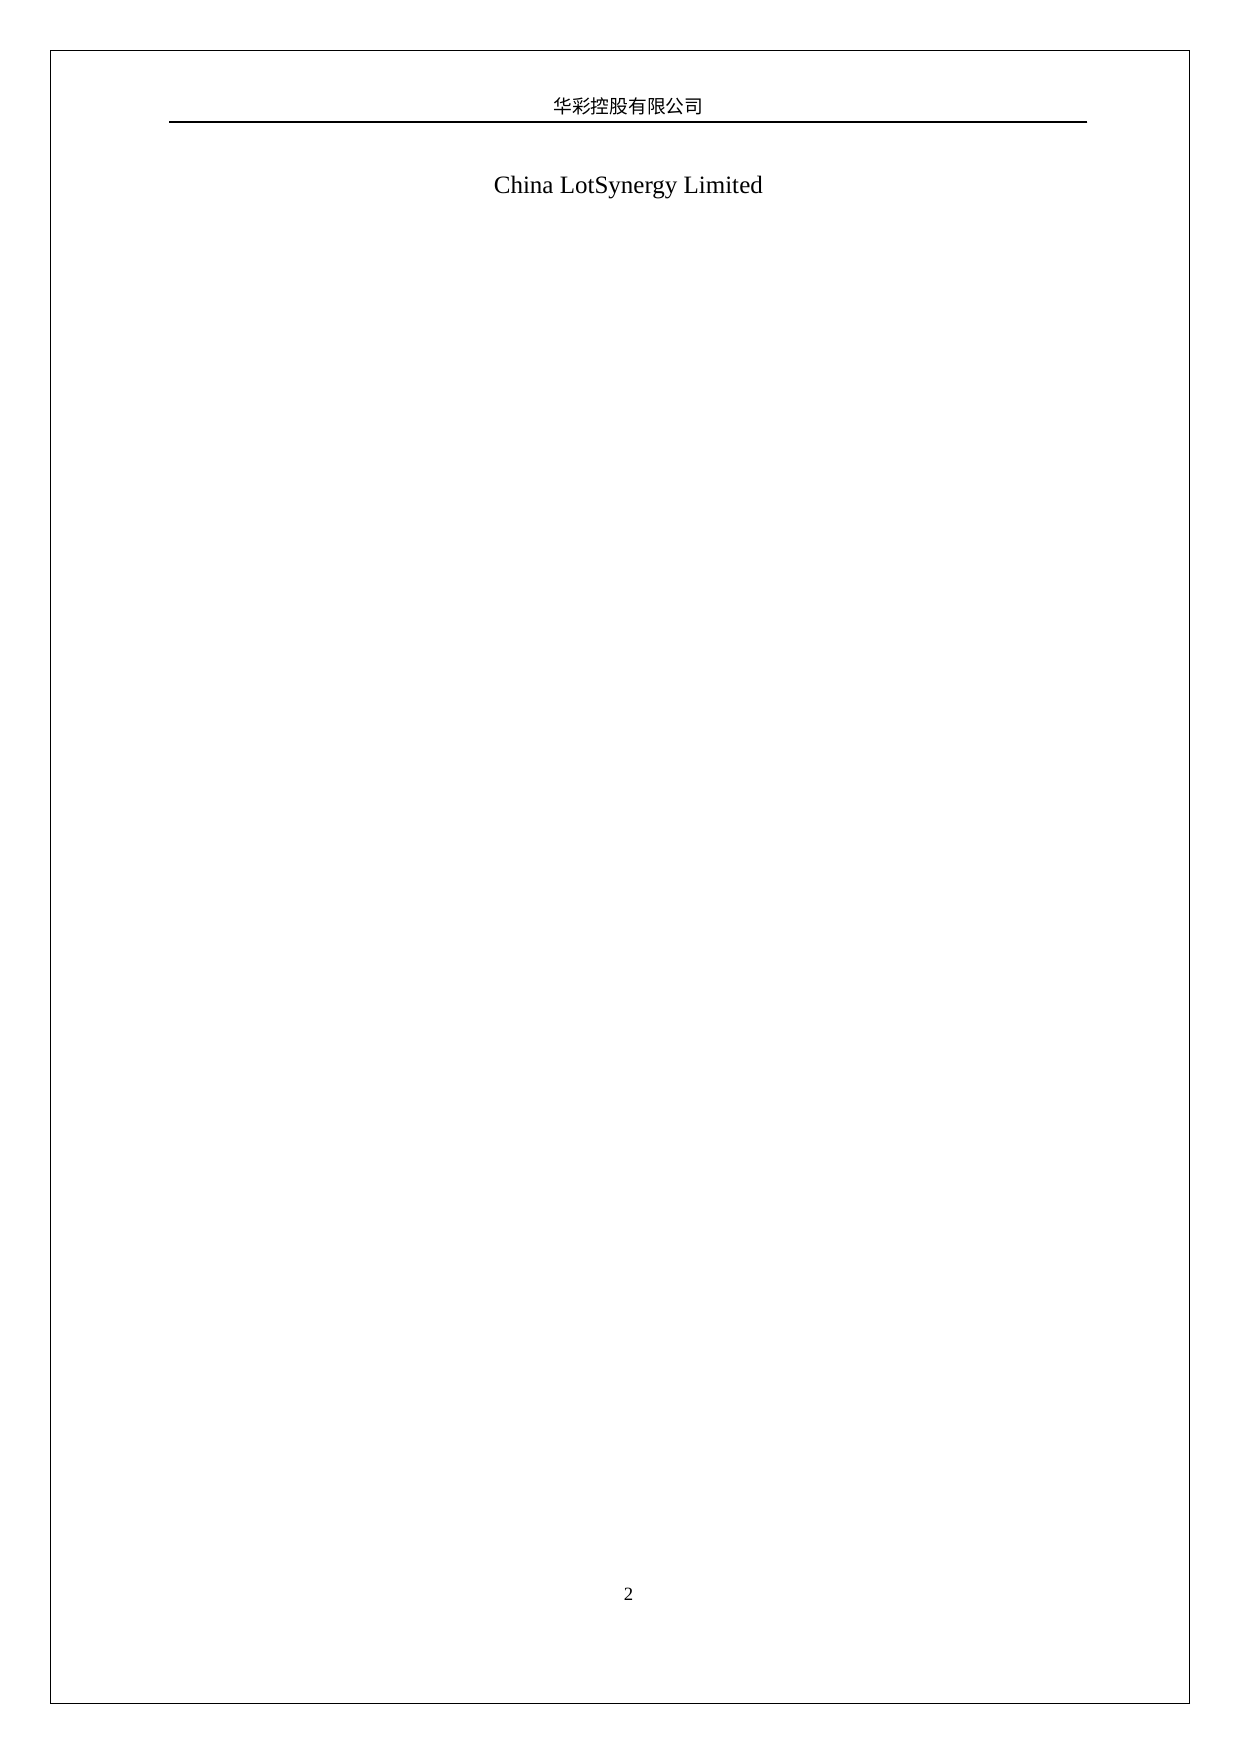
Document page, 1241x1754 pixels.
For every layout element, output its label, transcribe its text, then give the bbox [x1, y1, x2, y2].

text China LotSynergy Limited [169, 168, 1087, 201]
